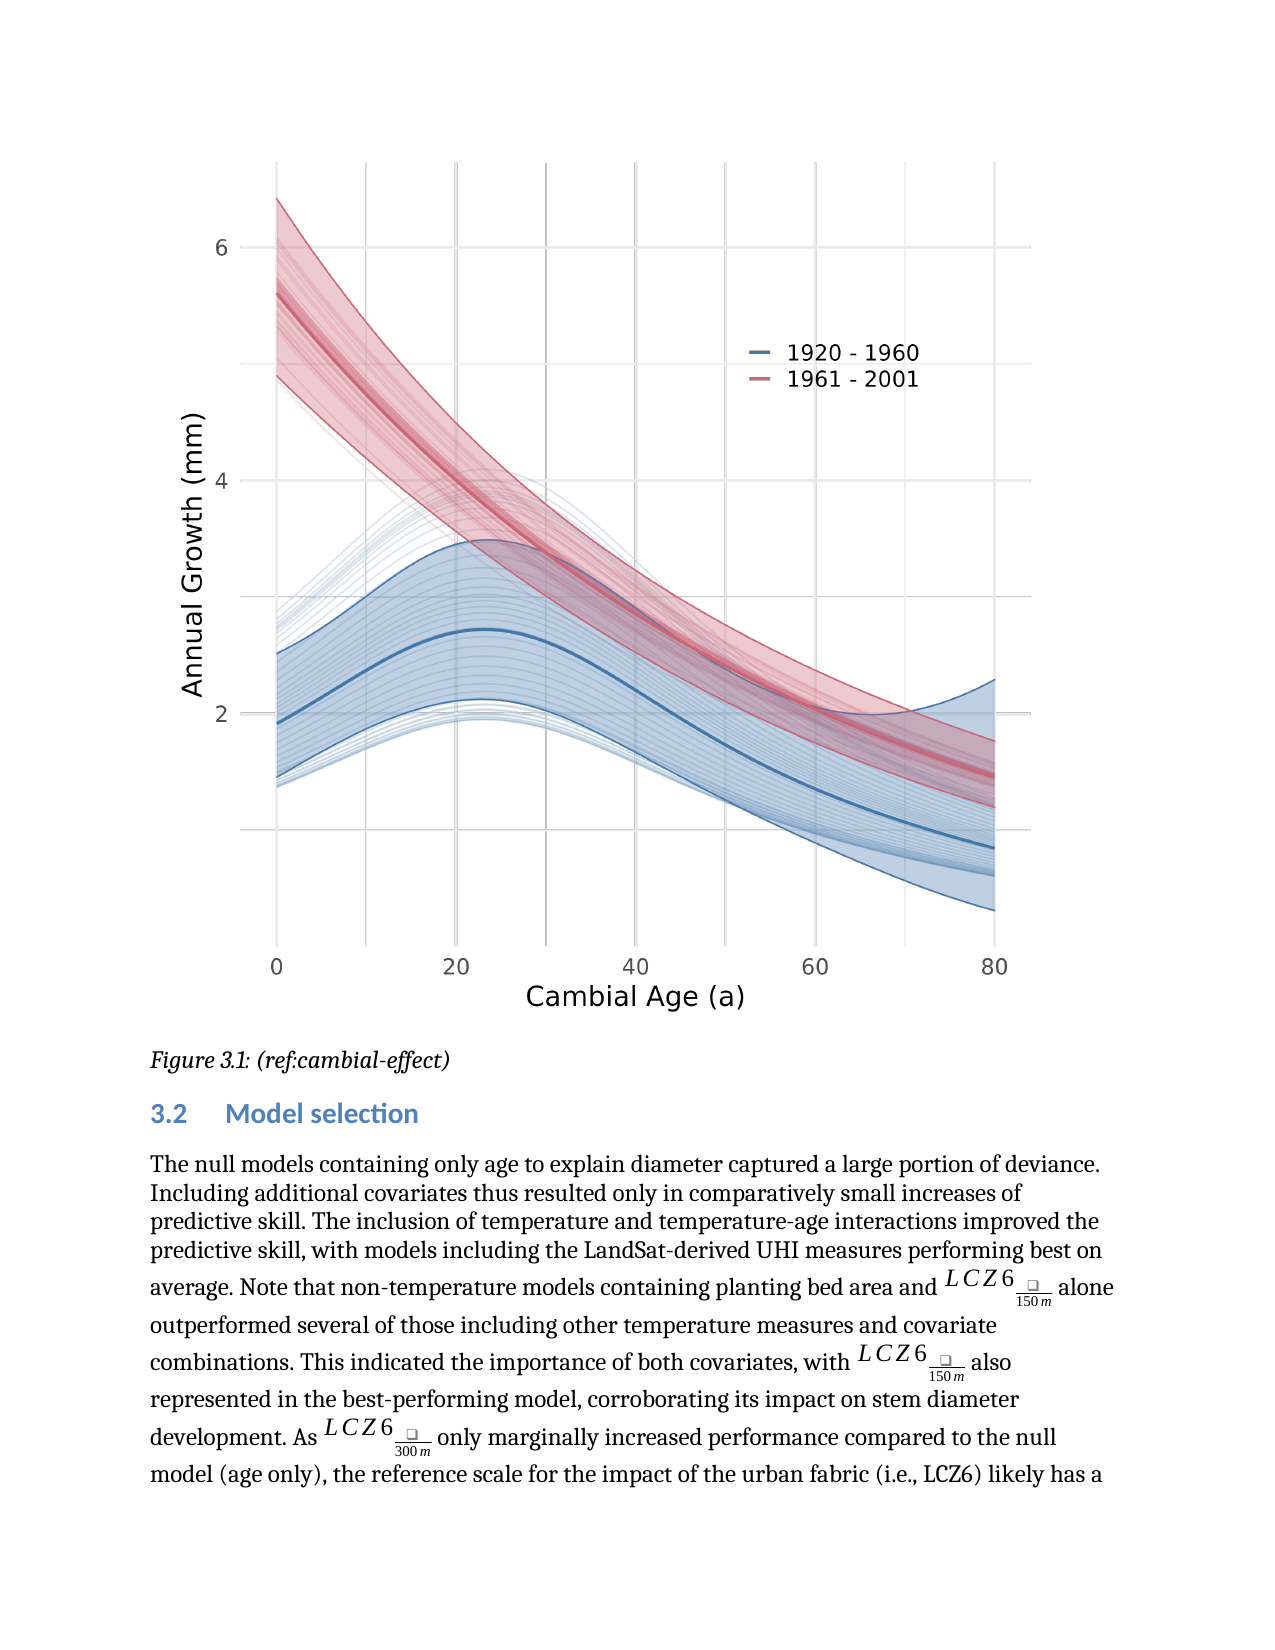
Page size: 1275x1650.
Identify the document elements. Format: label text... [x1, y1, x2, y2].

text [150, 1150, 1125, 1488]
subtitle 3.2 Model selection [150, 1095, 1125, 1131]
picture [168, 150, 1044, 1025]
text Figure 3.1: (ref:cambial-effect) [150, 1046, 1125, 1074]
